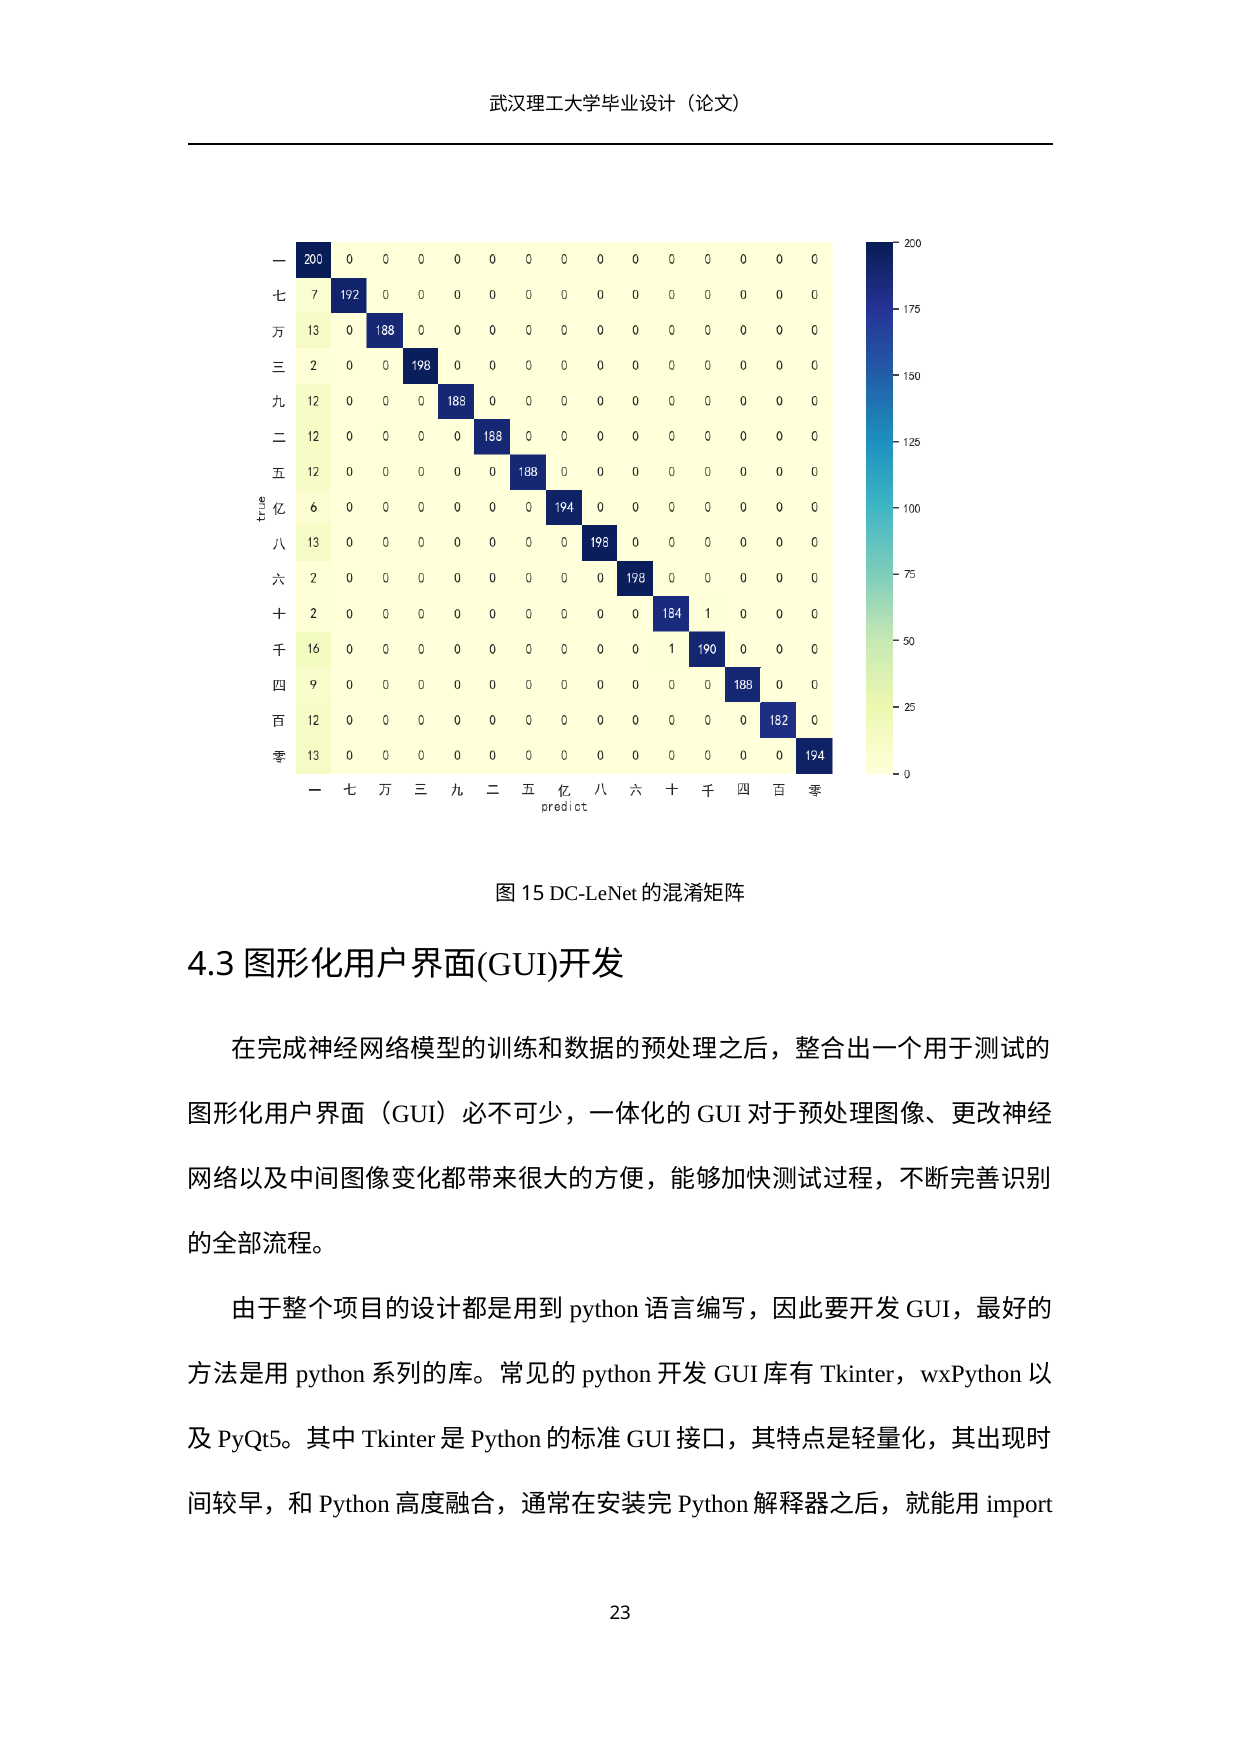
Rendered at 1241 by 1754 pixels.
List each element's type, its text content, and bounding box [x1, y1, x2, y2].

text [187, 1274, 1053, 1534]
text 图 15 DC-LeNet的混淆矩阵 [187, 875, 1053, 907]
picture [187, 159, 1053, 849]
subtitle 4.3 图形化用户界面(GUI)开发 [187, 928, 1053, 993]
text 在完成神经网络模型的训练和数据的预处理之后，整合出一个用于测试的图形化用户界面（GUI）必不可少，一体化的GUI对于预处理图像、更改神经网络以及中间图像变化都带来很大的方便，能够加快测试过程，不断完善识别的全部流程。 [187, 1014, 1053, 1274]
